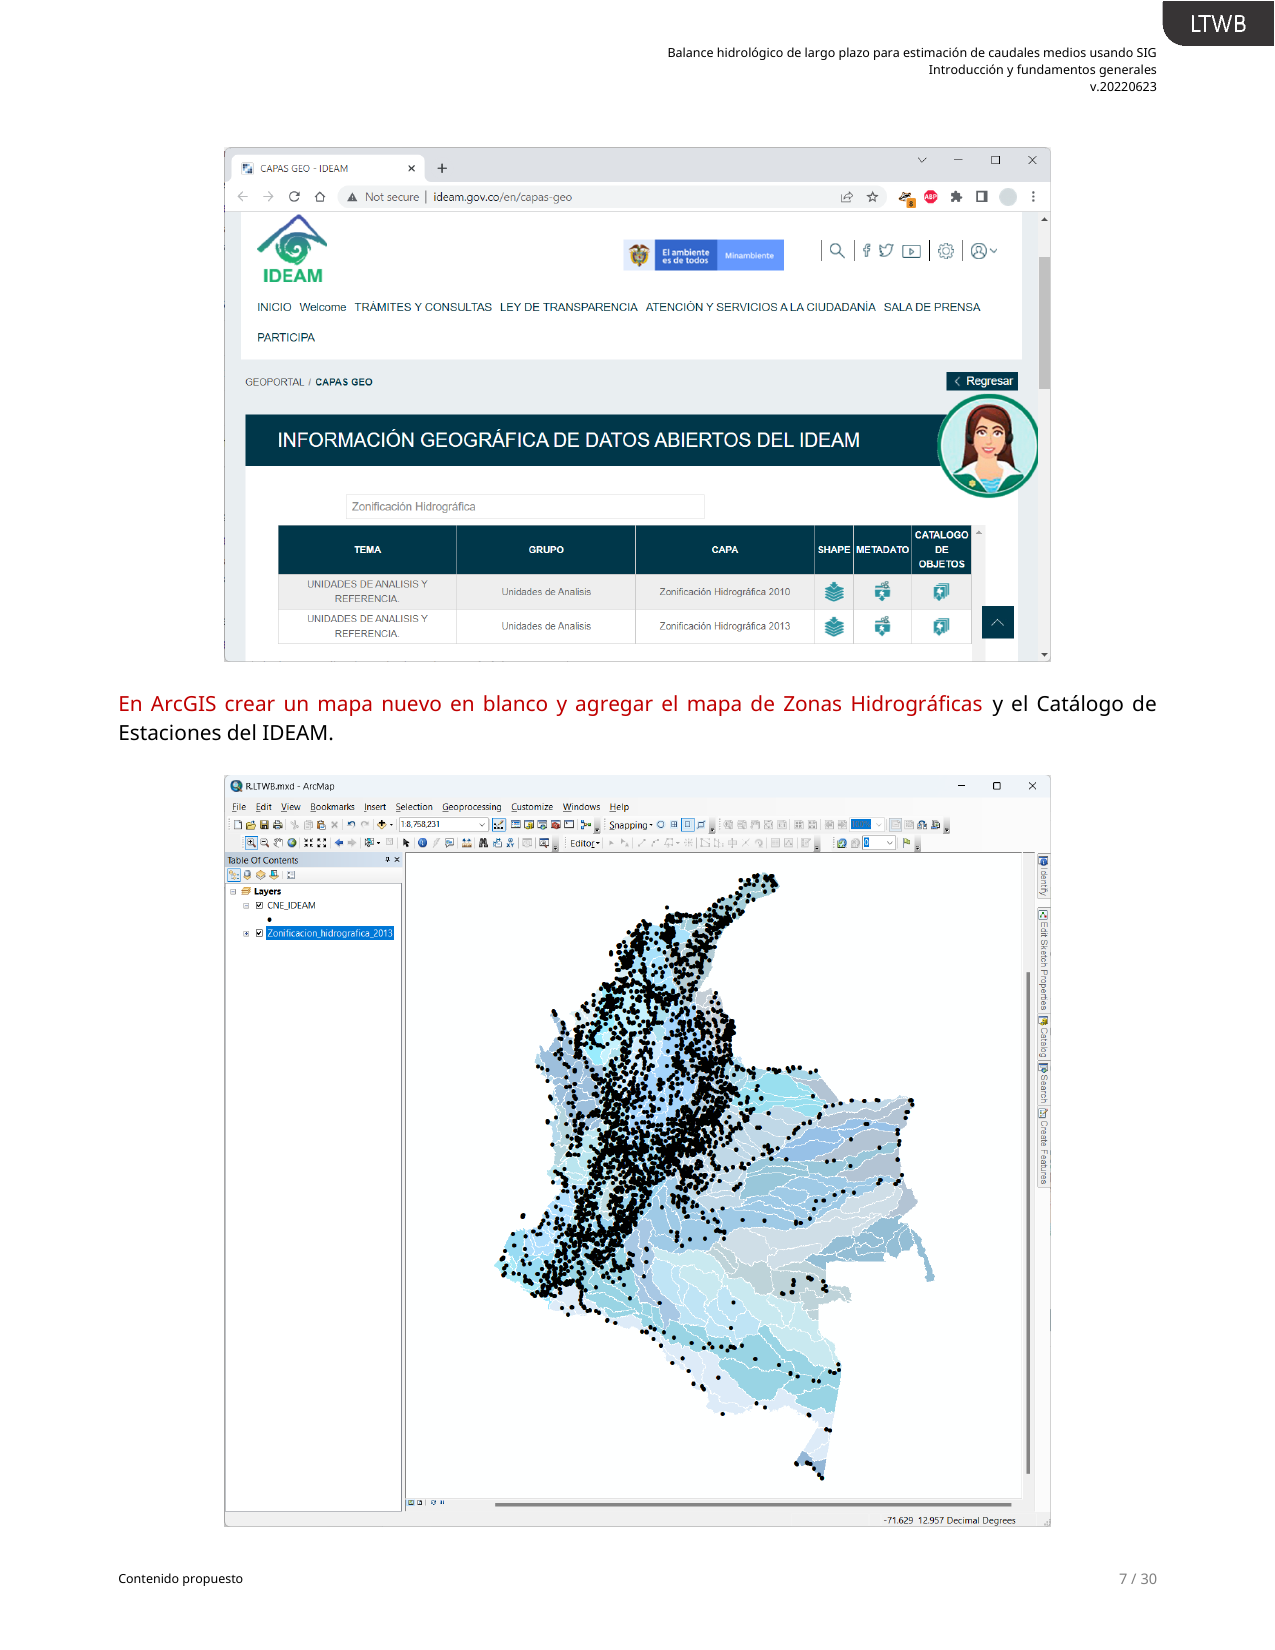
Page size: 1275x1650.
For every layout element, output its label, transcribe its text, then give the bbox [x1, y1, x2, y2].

picture [224, 147, 1051, 662]
picture [1162, 1, 1274, 46]
picture [224, 775, 1051, 1527]
text En ArcGIS crear un mapa nuevo en blanco y agregar el mapa de Zonas Hidrográficas y el Catálogo de Estaciones del IDEAM. [118, 689, 1157, 746]
